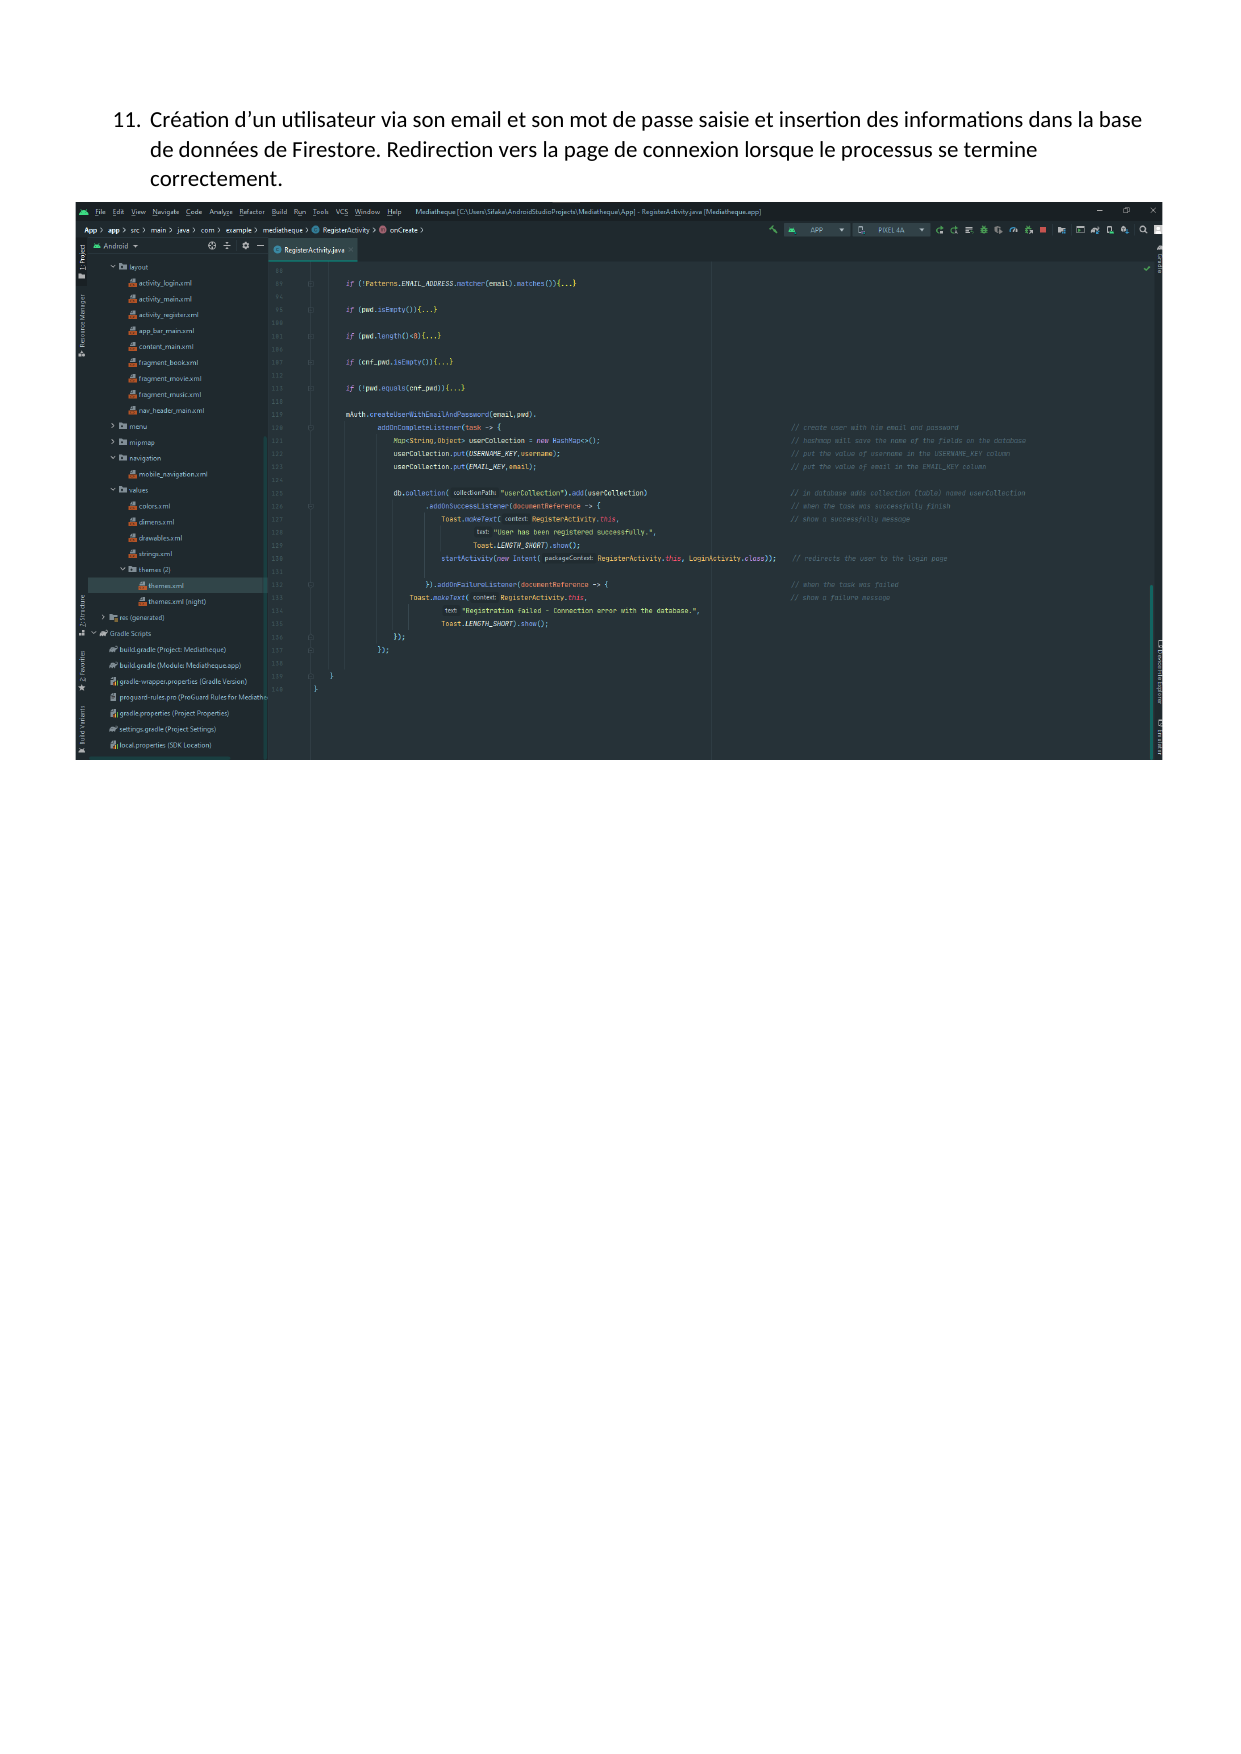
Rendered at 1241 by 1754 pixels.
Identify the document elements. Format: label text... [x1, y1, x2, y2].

picture [75, 202, 1162, 759]
list Création d’un utilisateur via son email et son mot de passe saisie et insertion des informations dans la base de données de Firestore. Redirection vers la page de connexion lorsque le processus se termine correctement. [112, 105, 1165, 193]
